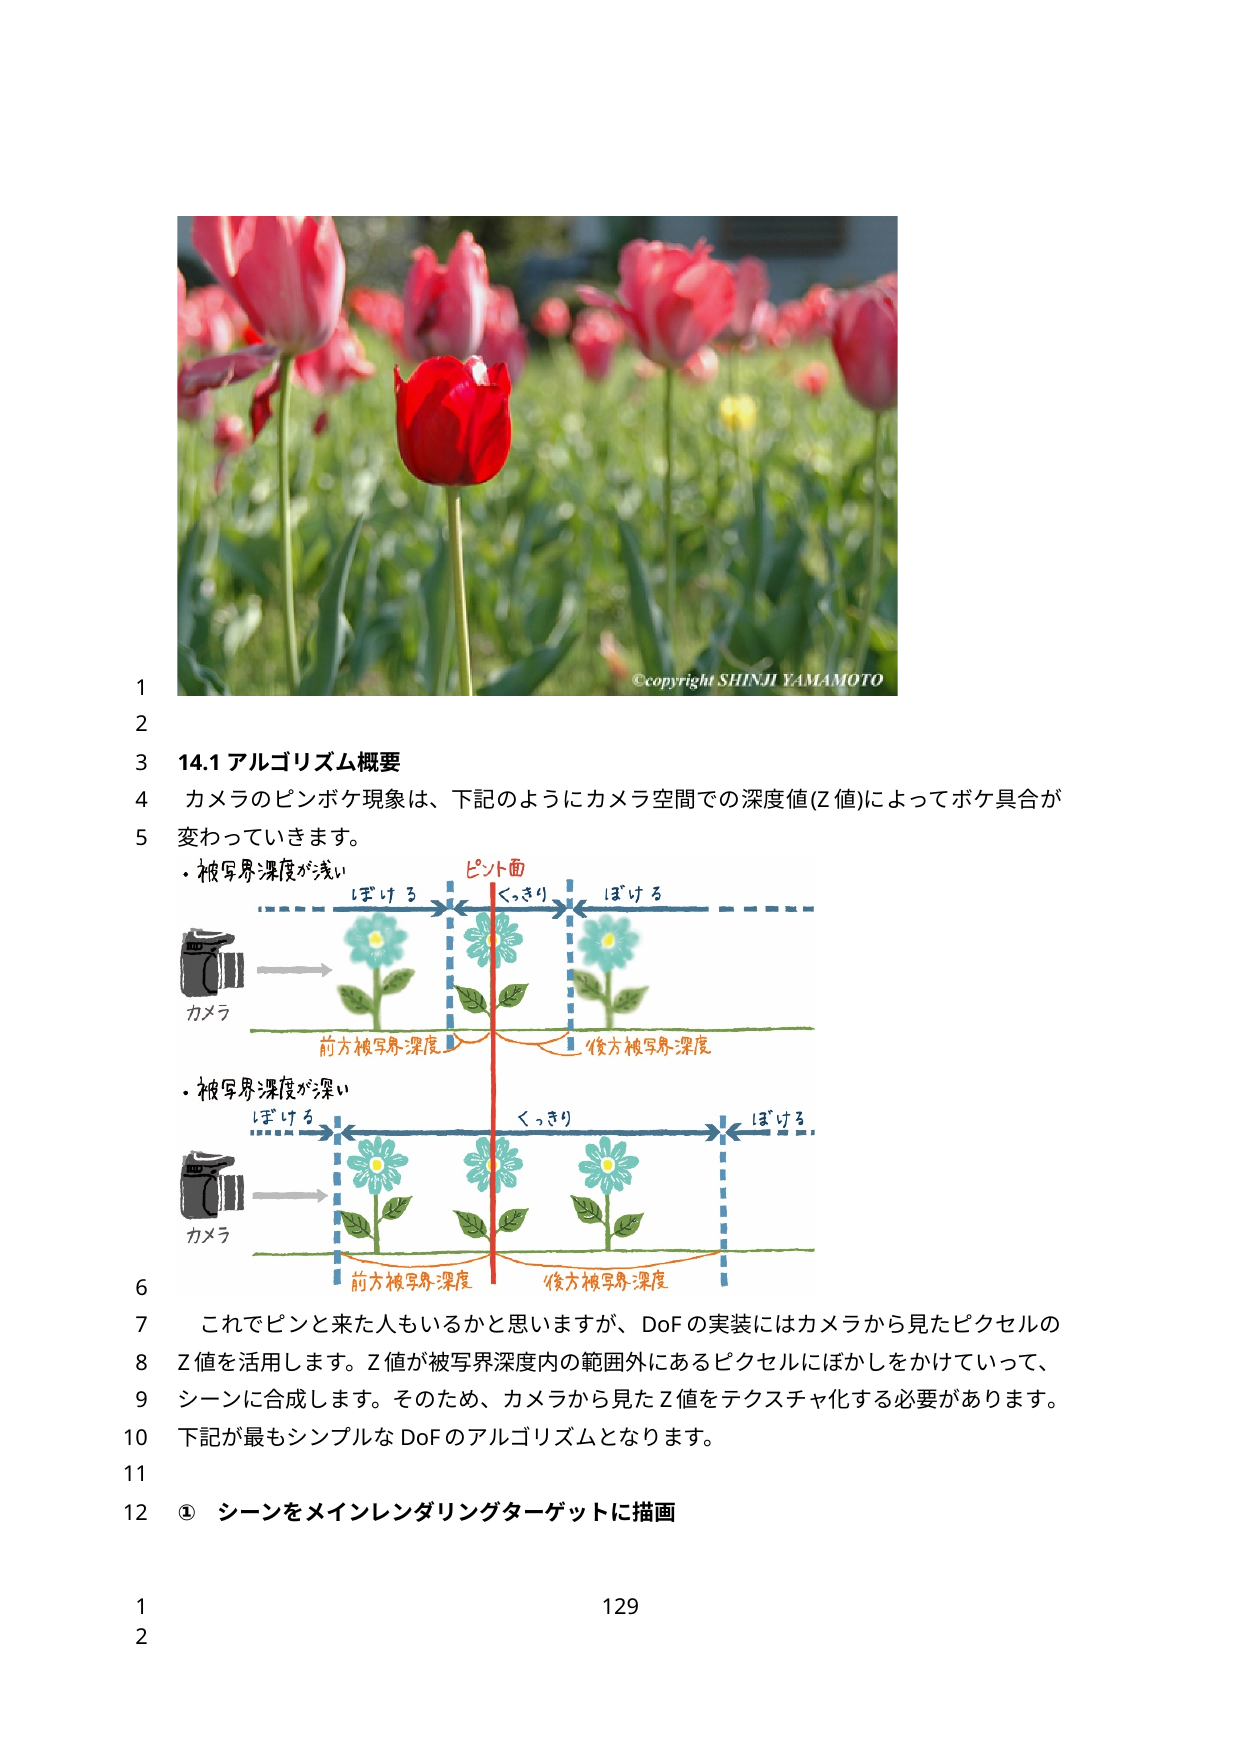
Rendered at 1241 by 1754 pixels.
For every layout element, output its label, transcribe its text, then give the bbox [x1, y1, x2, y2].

text 下記が最もシンプルなDoFのアルゴリズムとなります。 [177, 1417, 1063, 1454]
picture [177, 216, 898, 696]
text ① シーンをメインレンダリングターゲットに描画 [177, 1492, 1063, 1529]
text これでピンと来た人もいるかと思いますが、DoFの実装にはカメラから見たピクセルのZ値を活用します。Z値が被写界深度内の範囲外にあるピクセルにぼかしをかけていって、シーンに合成します。そのため、カメラから見たZ値をテクスチャ化する必要があります。 [177, 1304, 1063, 1417]
text カメラのピンボケ現象は、下記のようにカメラ空間での深度値(Z値)によってボケ具合が変わっていきます。 [177, 779, 1063, 854]
subtitle 14.1 アルゴリズム概要 [177, 742, 1063, 779]
picture [177, 854, 815, 1296]
